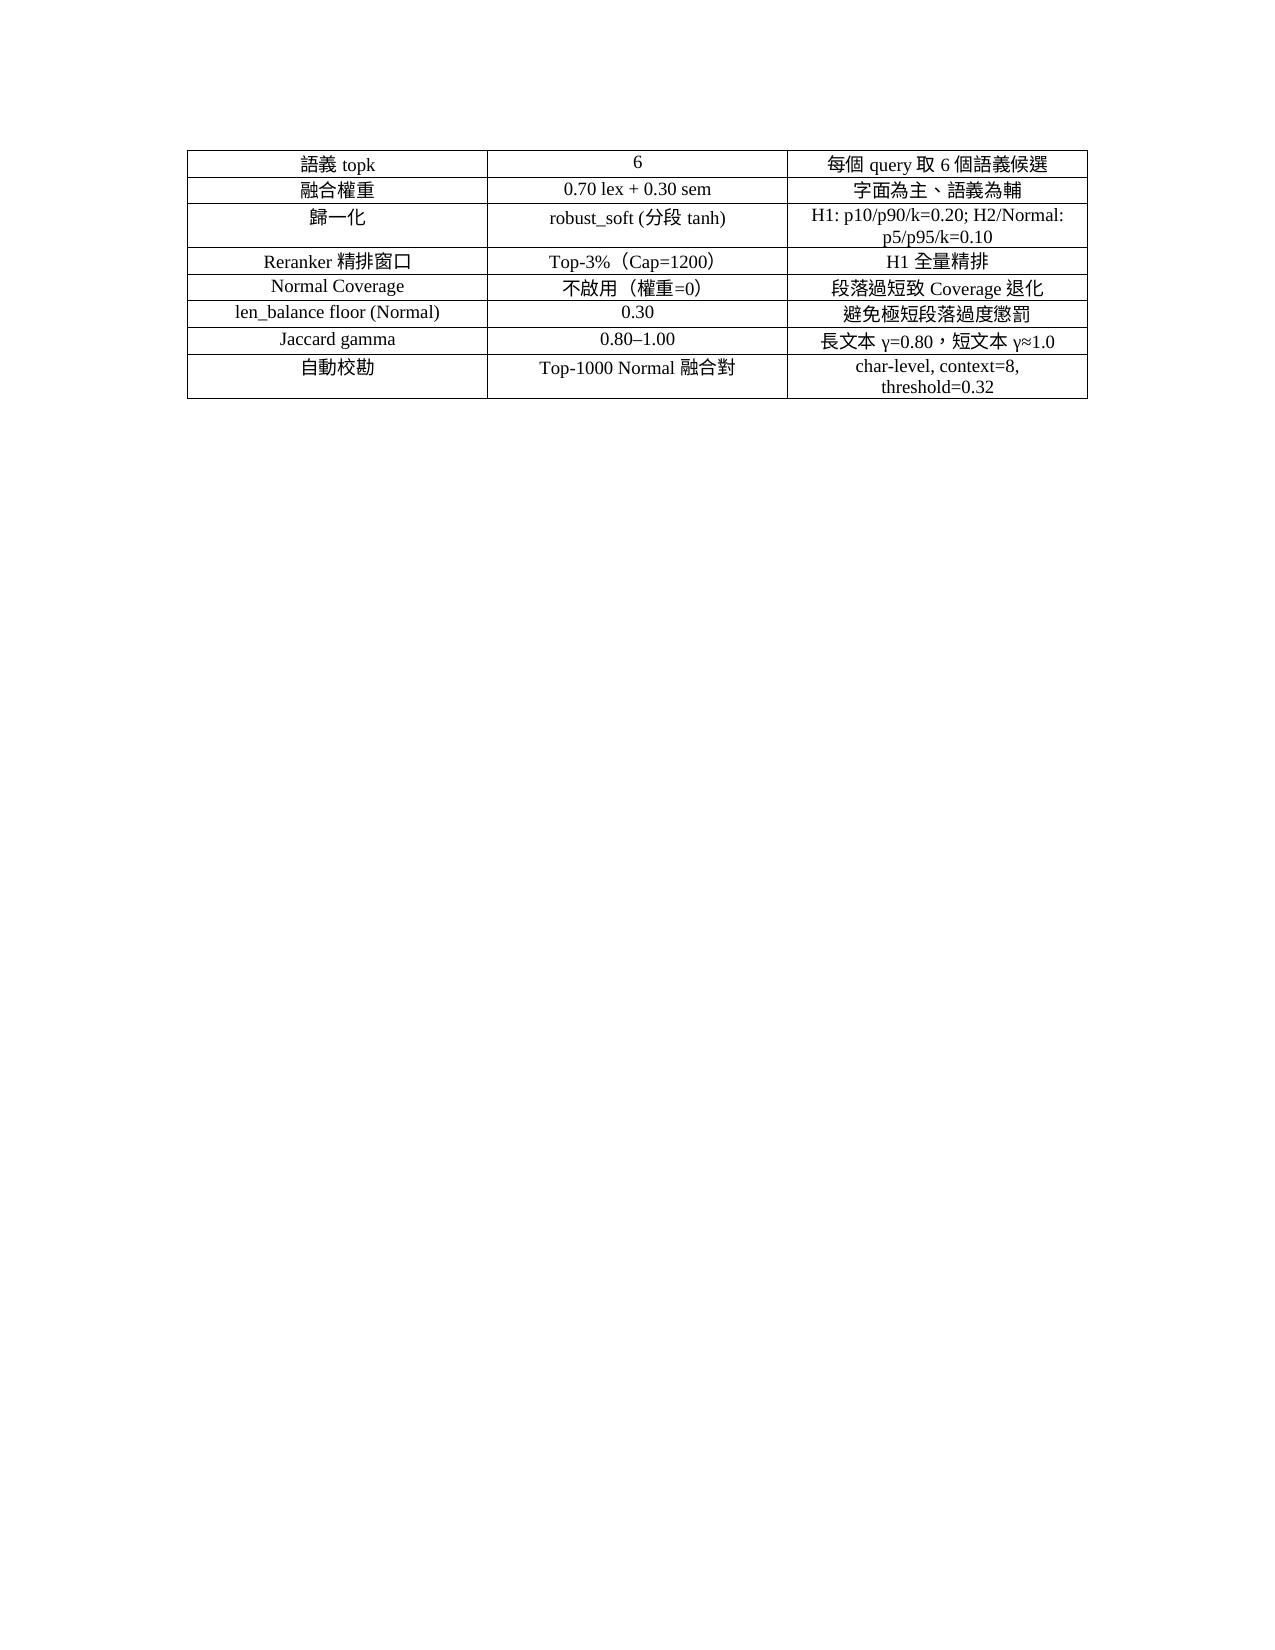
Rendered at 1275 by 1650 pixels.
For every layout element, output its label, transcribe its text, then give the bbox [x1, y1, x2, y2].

table_cell 0.30 [488, 301, 787, 327]
table_cell H1 全量精排 [788, 248, 1087, 274]
table_cell Top-3%（Cap=1200） [488, 248, 787, 274]
table_cell Reranker 精排窗口 [188, 248, 487, 274]
table_cell 語義 topk [188, 151, 487, 177]
table_cell Normal Coverage [188, 275, 487, 300]
table_cell 避免極短段落過度懲罰 [788, 301, 1087, 327]
table_cell 自動校勘 [188, 355, 487, 398]
table_cell 段落過短致 Coverage 退化 [788, 275, 1087, 300]
table_cell robust_soft (分段 tanh) [488, 204, 787, 247]
table_cell 0.80–1.00 [488, 328, 787, 353]
table_cell 融合權重 [188, 178, 487, 203]
table_cell len_balance floor (Normal) [188, 301, 487, 327]
table_cell Top-1000 Normal 融合對 [488, 355, 787, 398]
table_cell 6 [488, 151, 787, 177]
table_cell 歸一化 [188, 204, 487, 247]
table_cell Jaccard gamma [188, 328, 487, 353]
table_cell 不啟用（權重=0） [488, 275, 787, 300]
table_cell 0.70 lex + 0.30 sem [488, 178, 787, 203]
table_cell 長文本 γ=0.80，短文本 γ≈1.0 [788, 328, 1087, 353]
table_cell H1: p10/p90/k=0.20; H2/Normal: p5/p95/k=0.10 [788, 204, 1087, 247]
table_cell char-level, context=8, threshold=0.32 [788, 355, 1087, 398]
table_cell 字面為主、語義為輔 [788, 178, 1087, 203]
table_cell 每個 query 取 6 個語義候選 [788, 151, 1087, 177]
